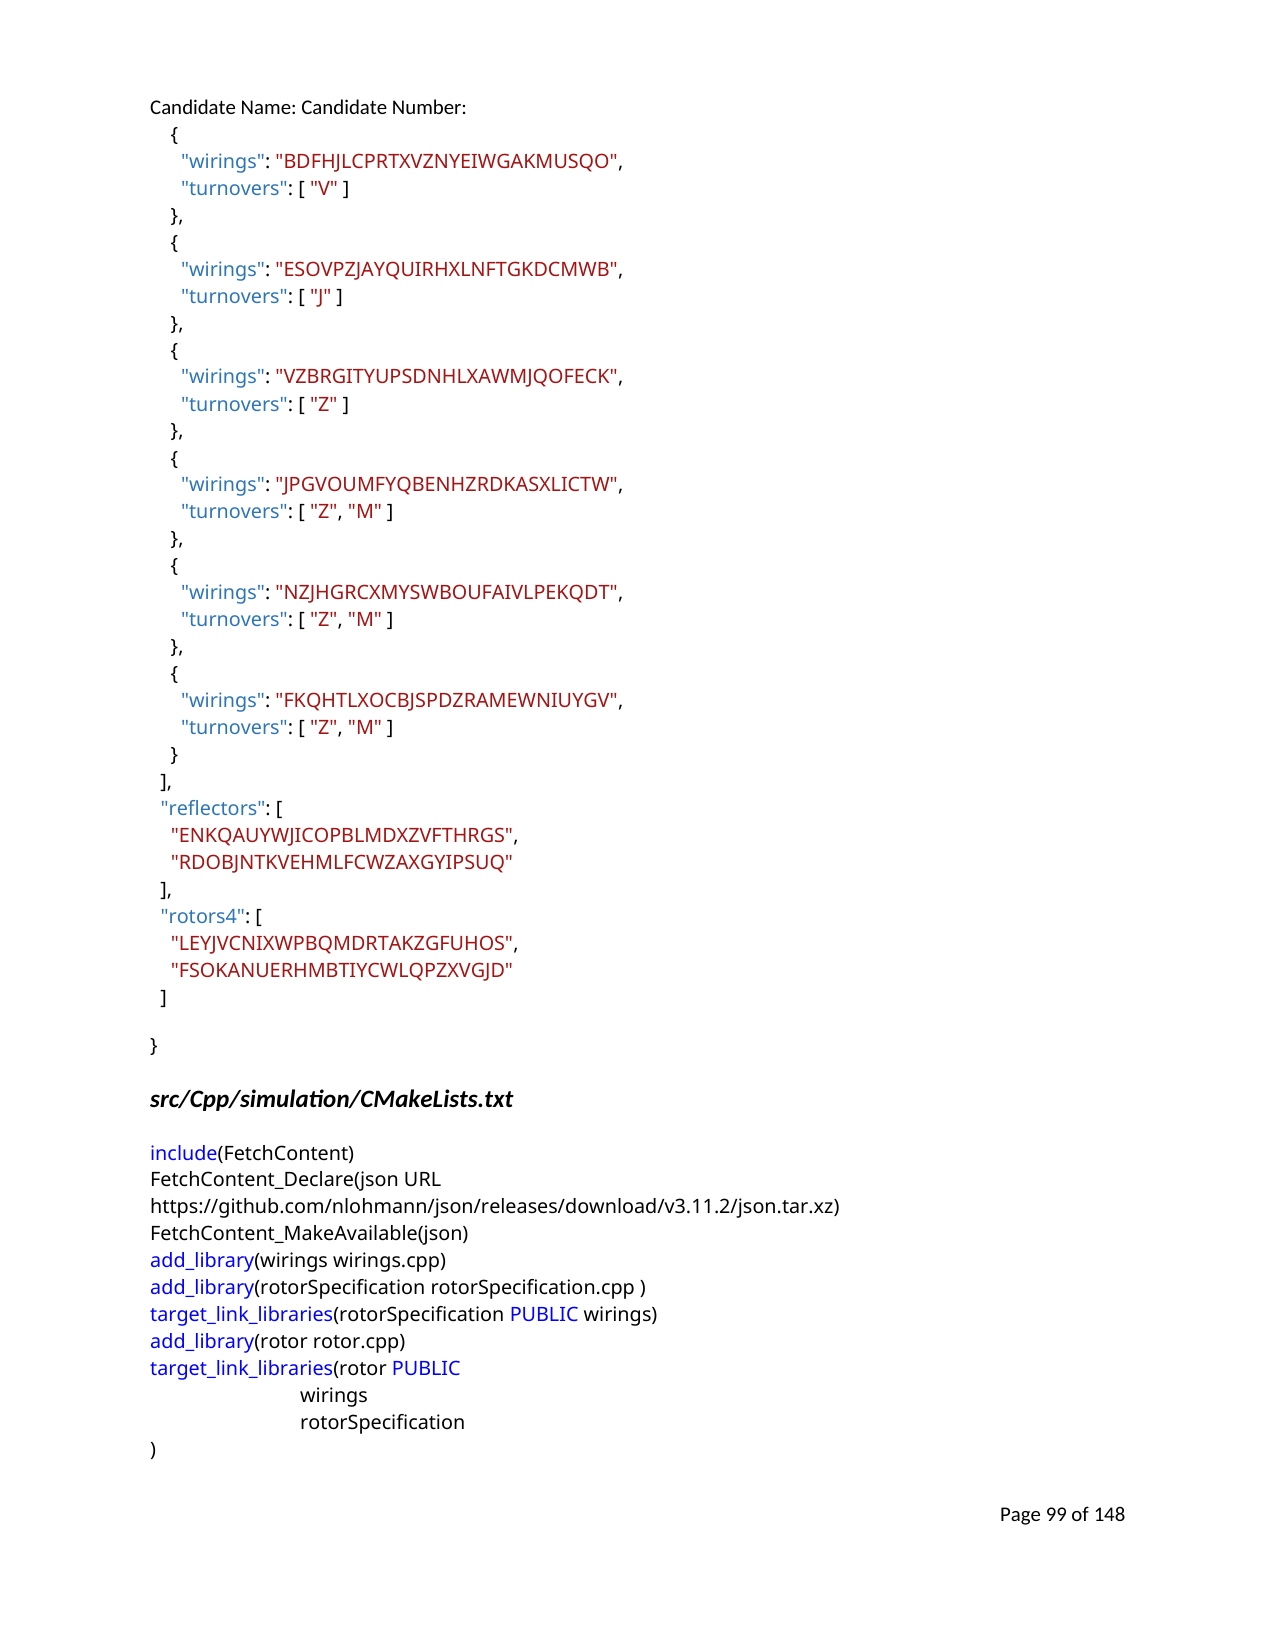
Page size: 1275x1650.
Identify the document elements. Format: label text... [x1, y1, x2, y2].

text }, [150, 417, 1125, 444]
text "wirings": "NZJHGRCXMYSWBOUFAIVLPEKQDT", [150, 579, 1125, 606]
text src/Cpp/simulation/CMakeLists.txt [150, 1083, 1125, 1113]
text "wirings": "VZBRGITYUPSDNHLXAWMJQOFECK", [150, 363, 1125, 390]
text add_library(rotorSpecification rotorSpecification.cpp ) [150, 1274, 1125, 1301]
text add_library(wirings wirings.cpp) [150, 1247, 1125, 1274]
text "turnovers": [ "Z", "M" ] [150, 606, 1125, 633]
text "rotors4": [ [150, 902, 1125, 929]
text FetchContent_MakeAvailable(json) [150, 1220, 1125, 1247]
text "turnovers": [ "V" ] [150, 174, 1125, 201]
text } [150, 1031, 1125, 1058]
text "turnovers": [ "Z" ] [150, 390, 1125, 417]
text "RDOBJNTKVEHMLFCWZAXGYIPSUQ" [150, 848, 1125, 875]
text rotorSpecification [150, 1408, 1125, 1436]
text }, [150, 525, 1125, 552]
text "LEYJVCNIXWPBQMDRTAKZGFUHOS", [150, 929, 1125, 956]
text target_link_libraries(rotor PUBLIC [150, 1354, 1125, 1382]
text "reflectors": [ [150, 794, 1125, 821]
text "FSOKANUERHMBTIYCWLQPZXVGJD" [150, 956, 1125, 983]
text wirings [150, 1382, 1125, 1408]
text } [150, 741, 1125, 767]
text "ENKQAUYWJICOPBLMDXZVFTHRGS", [150, 821, 1125, 848]
text ] [150, 983, 1125, 1010]
text "turnovers": [ "Z", "M" ] [150, 498, 1125, 525]
text "wirings": "BDFHJLCPRTXVZNYEIWGAKMUSQO", [150, 147, 1125, 174]
text "turnovers": [ "J" ] [150, 282, 1125, 309]
text "wirings": "JPGVOUMFYQBENHZRDKASXLICTW", [150, 471, 1125, 498]
text }, [150, 633, 1125, 659]
text { [150, 552, 1125, 579]
text { [150, 120, 1125, 147]
text include(FetchContent) [150, 1139, 1125, 1166]
text target_link_libraries(rotorSpecification PUBLIC wirings) [150, 1301, 1125, 1328]
text "wirings": "ESOVPZJAYQUIRHXLNFTGKDCMWB", [150, 255, 1125, 282]
text ) [150, 1436, 1125, 1462]
text ], [150, 767, 1125, 794]
text add_library(rotor rotor.cpp) [150, 1328, 1125, 1354]
text { [150, 336, 1125, 363]
text ], [150, 875, 1125, 902]
text { [150, 228, 1125, 255]
text { [150, 444, 1125, 471]
text FetchContent_Declare(json URL https://github.com/nlohmann/json/releases/download/v3.11.2/json.tar.xz) [150, 1166, 1125, 1220]
text }, [150, 309, 1125, 336]
text "turnovers": [ "Z", "M" ] [150, 713, 1125, 741]
text }, [150, 201, 1125, 228]
text { [150, 659, 1125, 687]
text "wirings": "FKQHTLXOCBJSPDZRAMEWNIUYGV", [150, 687, 1125, 713]
